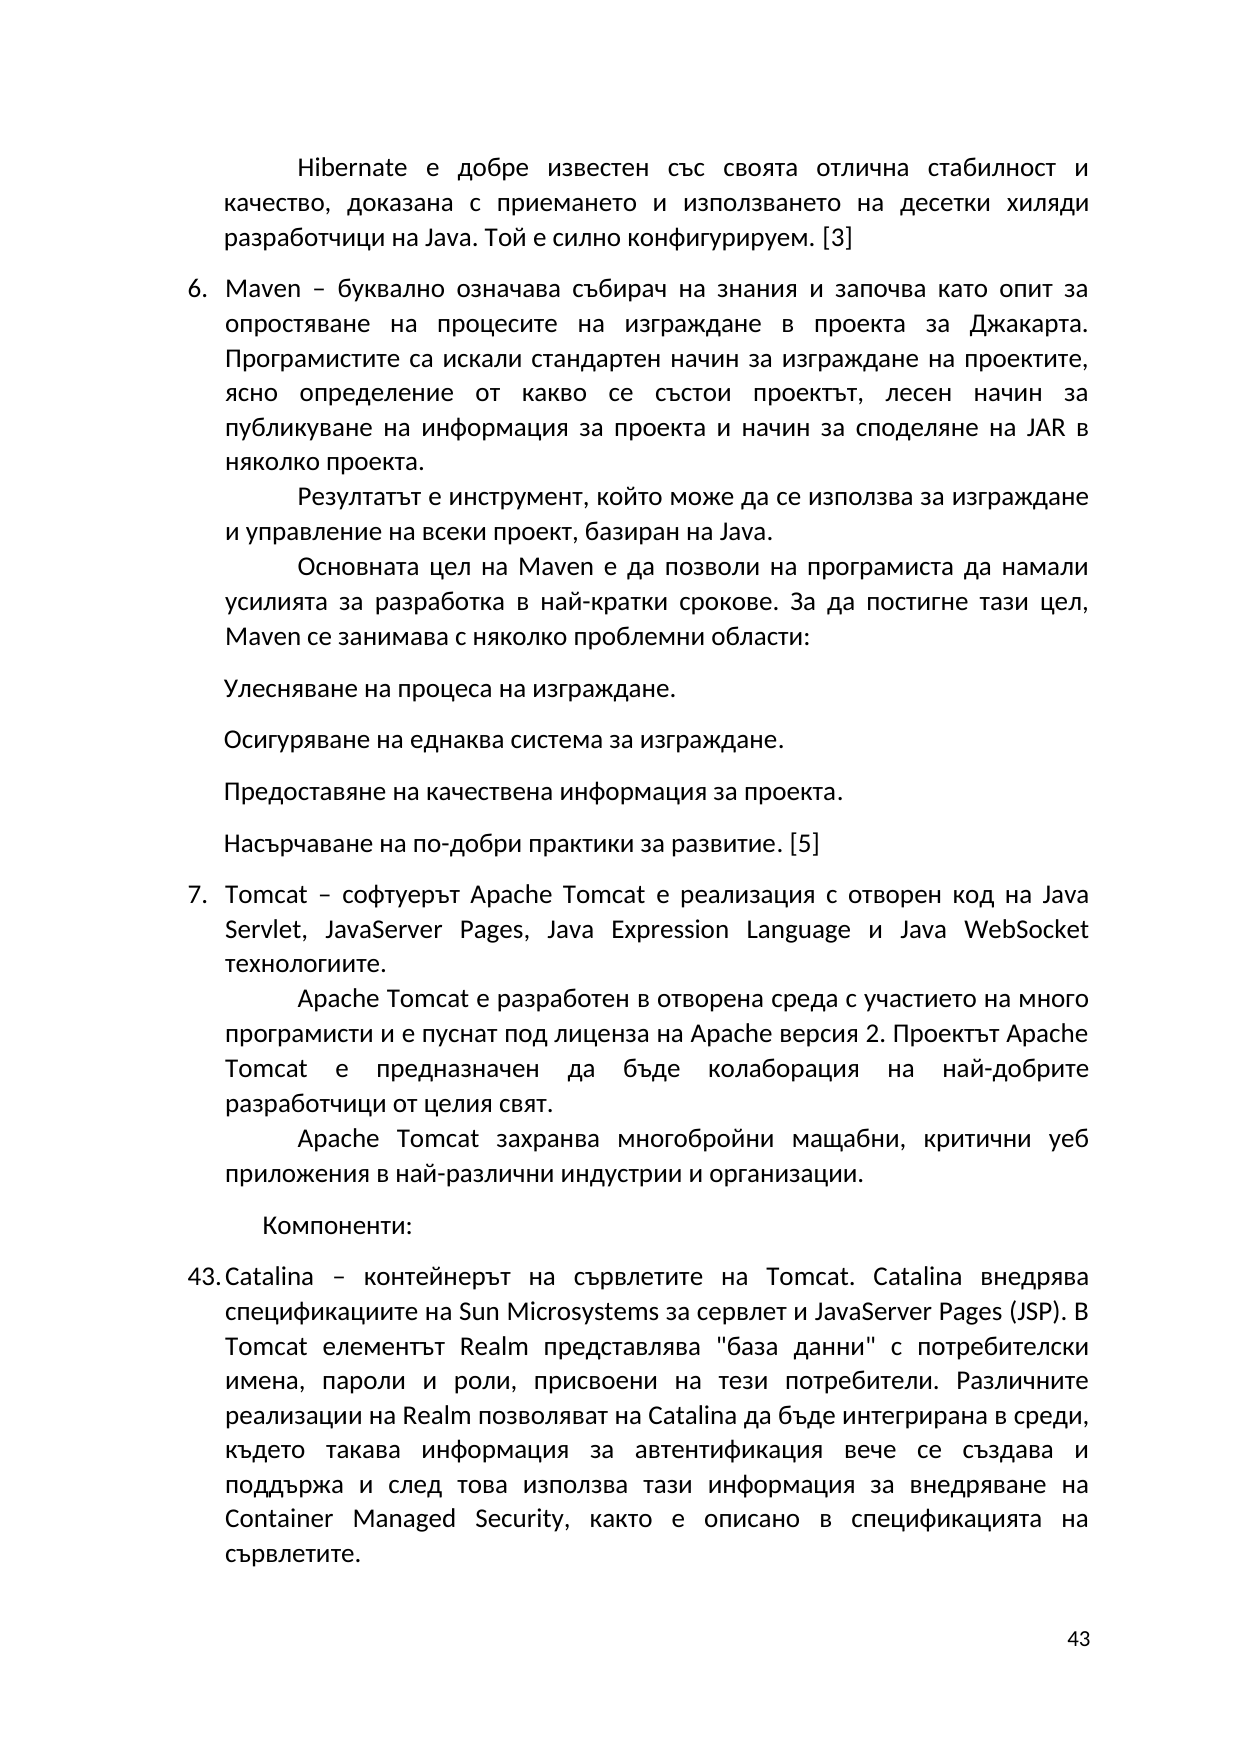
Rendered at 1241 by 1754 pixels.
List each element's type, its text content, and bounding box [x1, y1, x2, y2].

list Catalina – контейнерът на сървлетите на Tomcat. Catalina внедрява спецификациите на Sun Microsystems за сервлет и JavaServer Pages (JSP). В Tomcat елементът Realm представлява "база данни" с потребителски имена, пароли и роли, присвоени на тези потребители. Различните реализации на Realm позволяват на Catalina да бъде интегрирана в среди, където такава информация за автентификация вече се създава и поддържа и след това използва тази информация за внедряване на Container Managed Security, както е описано в спецификацията на сървлетите. [187, 1259, 1090, 1569]
text Компоненти: [189, 1208, 1090, 1241]
text Hibernate е добре известен със своята отлична стабилност и качество, доказана с приемането и използването на десетки хиляди разработчици на Java. Той е силно конфигурируем. [3] [224, 150, 1090, 253]
list Apache Tomcat захранва многобройни мащабни, критични уеб приложения в най-различни индустрии и организации. [225, 1121, 1090, 1189]
list Maven – буквално означава събирач на знания и започва като опит за опростяване на процесите на изграждане в проекта за Джакарта. Програмистите са искали стандартен начин за изграждане на проектите, ясно определение от какво се състои проектът, лесен начин за публикуване на информация за проекта и начин за споделяне на JAR в няколко проекта. [187, 272, 1090, 478]
text Предоставяне на качествена информация за проекта. [150, 774, 1090, 807]
list Основната цел на Maven е да позволи на програмиста да намали усилията за разработка в най-кратки срокове. За да постигне тази цел, Maven се занимава с няколко проблемни области: [225, 549, 1090, 652]
text Осигуряване на еднаква система за изграждане. [150, 722, 1090, 756]
list Apache Tomcat е разработен в отворена среда с участието на много програмисти и е пуснат под лиценза на Apache версия 2. Проектът Apache Tomcat е предназначен да бъде колаборация на най-добрите разработчици от целия свят. [225, 981, 1090, 1119]
list Резултатът е инструмент, който може да се използва за изграждане и управление на всеки проект, базиран на Java. [225, 479, 1090, 547]
list Tomcat – софтуерът Apache Tomcat е реализация с отворен код на Java Servlet, JavaServer Pages, Java Expression Language и Java WebSocket технологиите. [187, 877, 1090, 980]
text Улесняване на процеса на изграждане. [150, 671, 1090, 704]
text Насърчаване на по-добри практики за развитие. [5] [150, 826, 1090, 859]
